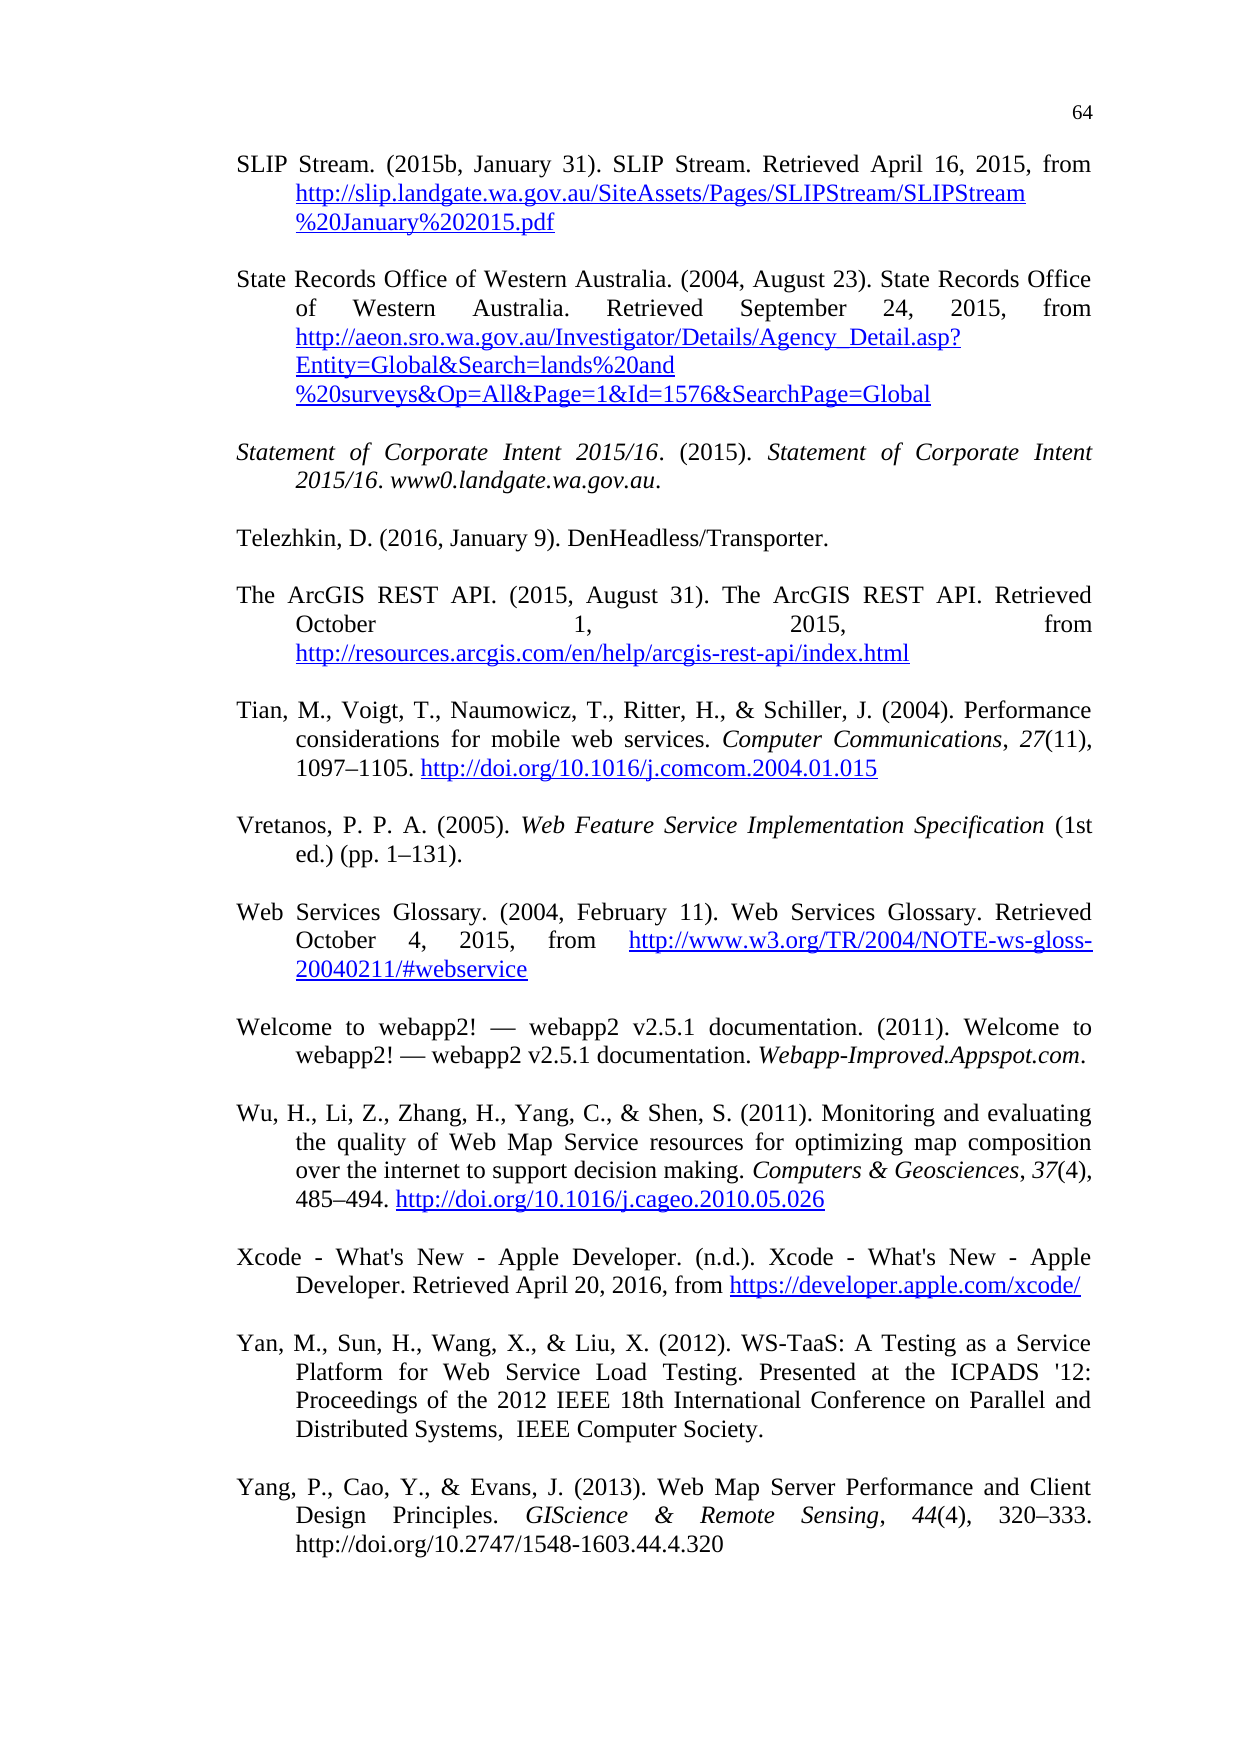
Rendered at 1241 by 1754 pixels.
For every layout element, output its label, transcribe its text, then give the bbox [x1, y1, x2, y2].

text Vretanos, P. P. A. (2005). Web Feature Service Implementation Specification (1st ed.) (pp. 1–131). [236, 810, 1092, 868]
text Wu, H., Li, Z., Zhang, H., Yang, C., & Shen, S. (2011). Monitoring and evaluating the quality of Web Map Service resources for optimizing map composition over the internet to support decision making. Computers & Geosciences, 37(4), 485–494. http://doi.org/10.1016/j.cageo.2010.05.026 [236, 1098, 1092, 1213]
text The ArcGIS REST API. (2015, August 31). The ArcGIS REST API. Retrieved October 1, 2015, from http://resources.arcgis.com/en/help/arcgis-rest-api/index.html [236, 580, 1092, 667]
text Tian, M., Voigt, T., Naumowicz, T., Ritter, H., & Schiller, J. (2004). Performance considerations for mobile web services. Computer Communications, 27(11), 1097–1105. http://doi.org/10.1016/j.comcom.2004.01.015 [236, 695, 1092, 782]
text Xcode - What's New - Apple Developer. (n.d.). Xcode - What's New - Apple Developer. Retrieved April 20, 2016, from https://developer.apple.com/xcode/ [236, 1242, 1092, 1299]
text Web Services Glossary. (2004, February 11). Web Services Glossary. Retrieved October 4, 2015, from http://www.w3.org/TR/2004/NOTE-ws-gloss-20040211/#webservice [236, 897, 1092, 983]
text Welcome to webapp2! — webapp2 v2.5.1 documentation. (2011). Welcome to webapp2! — webapp2 v2.5.1 documentation. Webapp-Improved.Appspot.com. [236, 1012, 1092, 1069]
text Telezhkin, D. (2016, January 9). DenHeadless/Transporter. [236, 523, 1092, 552]
text State Records Office of Western Australia. (2004, August 23). State Records Office of Western Australia. Retrieved September 24, 2015, from http://aeon.sro.wa.gov.au/Investigator/Details/Agency_Detail.asp?Entity=Global&Search=lands%20and%20surveys&Op=All&Page=1&Id=1576&SearchPage=Global [236, 264, 1092, 408]
text Statement of Corporate Intent 2015/16. (2015). Statement of Corporate Intent 2015/16. www0.landgate.wa.gov.au. [236, 437, 1092, 494]
text SLIP Stream. (2015b, January 31). SLIP Stream. Retrieved April 16, 2015, from http://slip.landgate.wa.gov.au/SiteAssets/Pages/SLIPStream/SLIPStream%20January%202015.pdf [236, 149, 1092, 235]
text Yang, P., Cao, Y., & Evans, J. (2013). Web Map Server Performance and Client Design Principles. GIScience & Remote Sensing, 44(4), 320–333. http://doi.org/10.2747/1548-1603.44.4.320 [236, 1472, 1092, 1558]
text Yan, M., Sun, H., Wang, X., & Liu, X. (2012). WS-TaaS: A Testing as a Service Platform for Web Service Load Testing. Presented at the ICPADS '12: Proceedings of the 2012 IEEE 18th International Conference on Parallel and Distributed Systems, IEEE Computer Society. [236, 1328, 1092, 1443]
